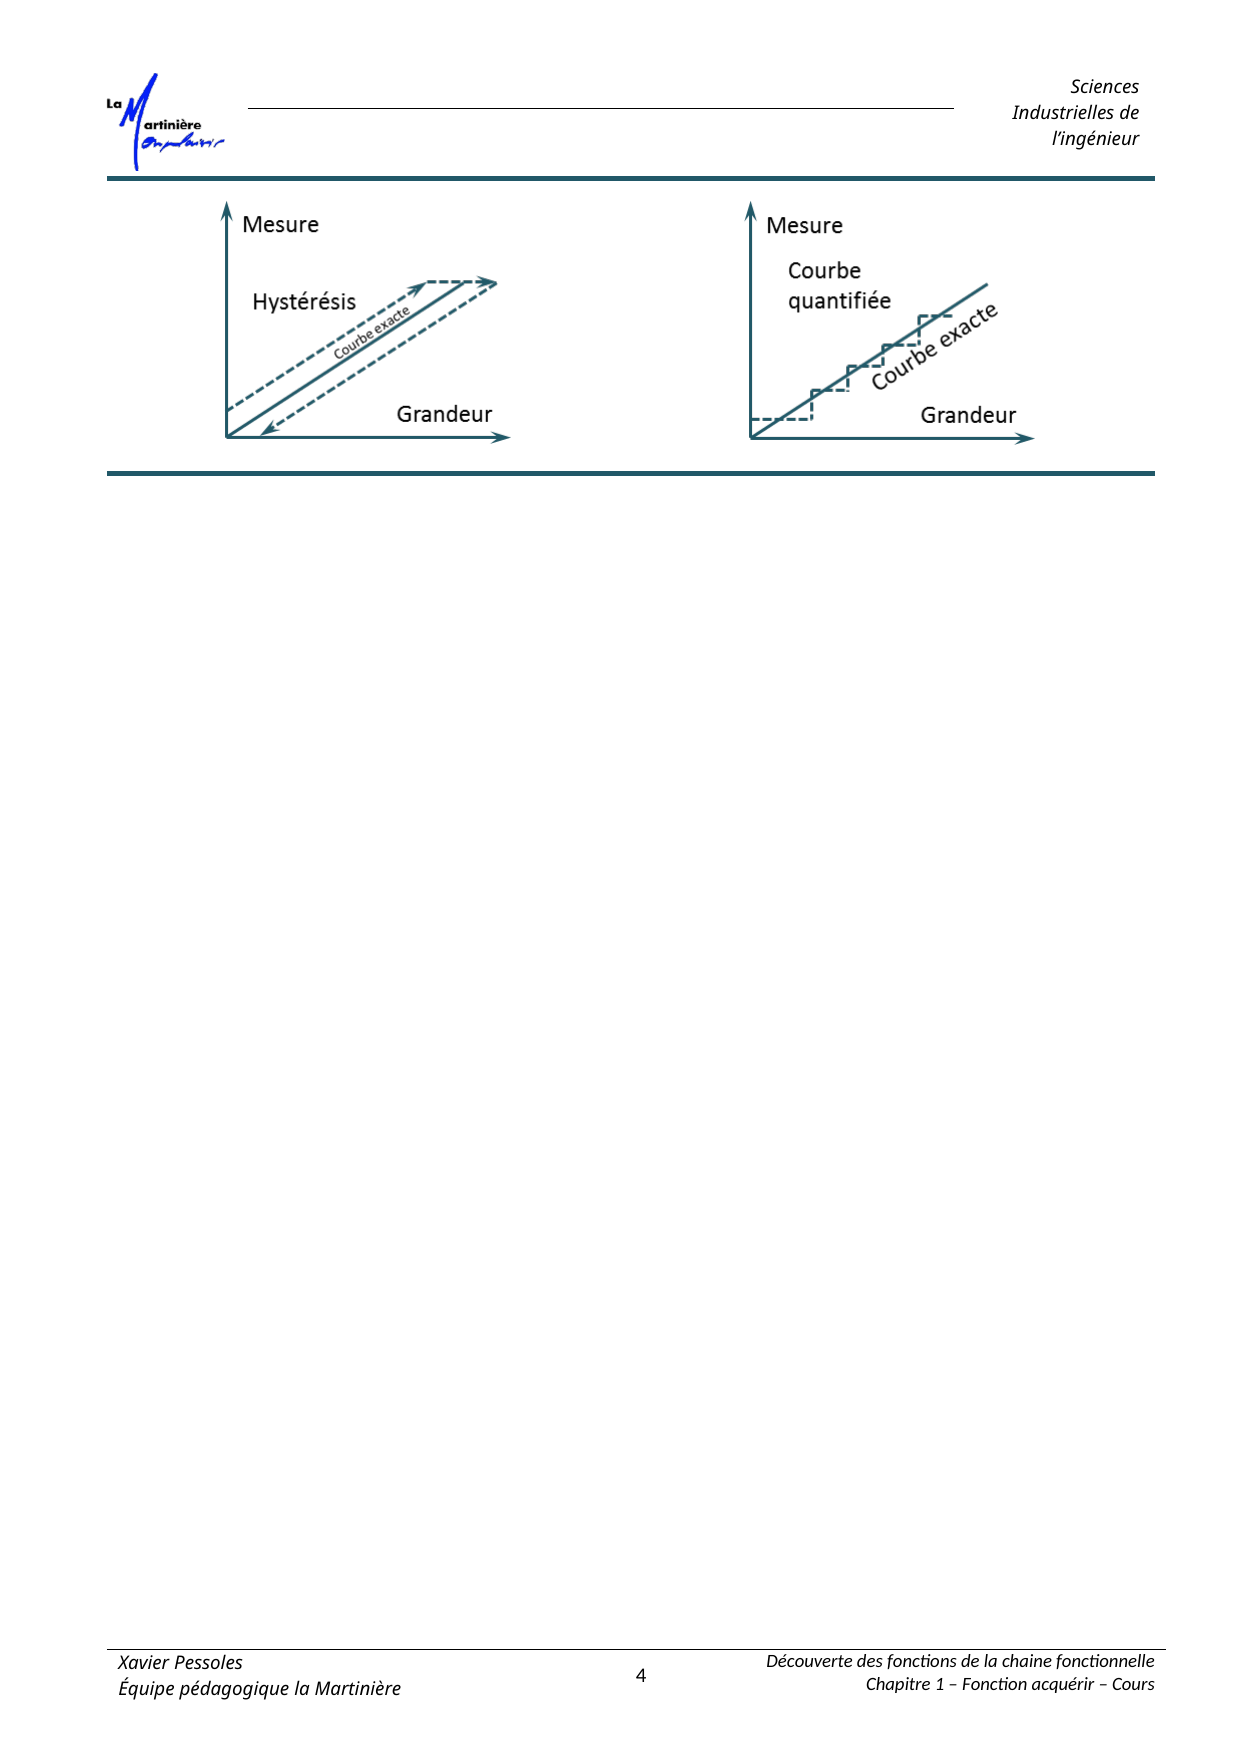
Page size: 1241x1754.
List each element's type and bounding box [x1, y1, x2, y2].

picture [730, 180, 1055, 459]
table_cell [107, 181, 631, 471]
picture [106, 73, 225, 171]
table_cell [631, 181, 1155, 471]
picture [206, 181, 531, 458]
